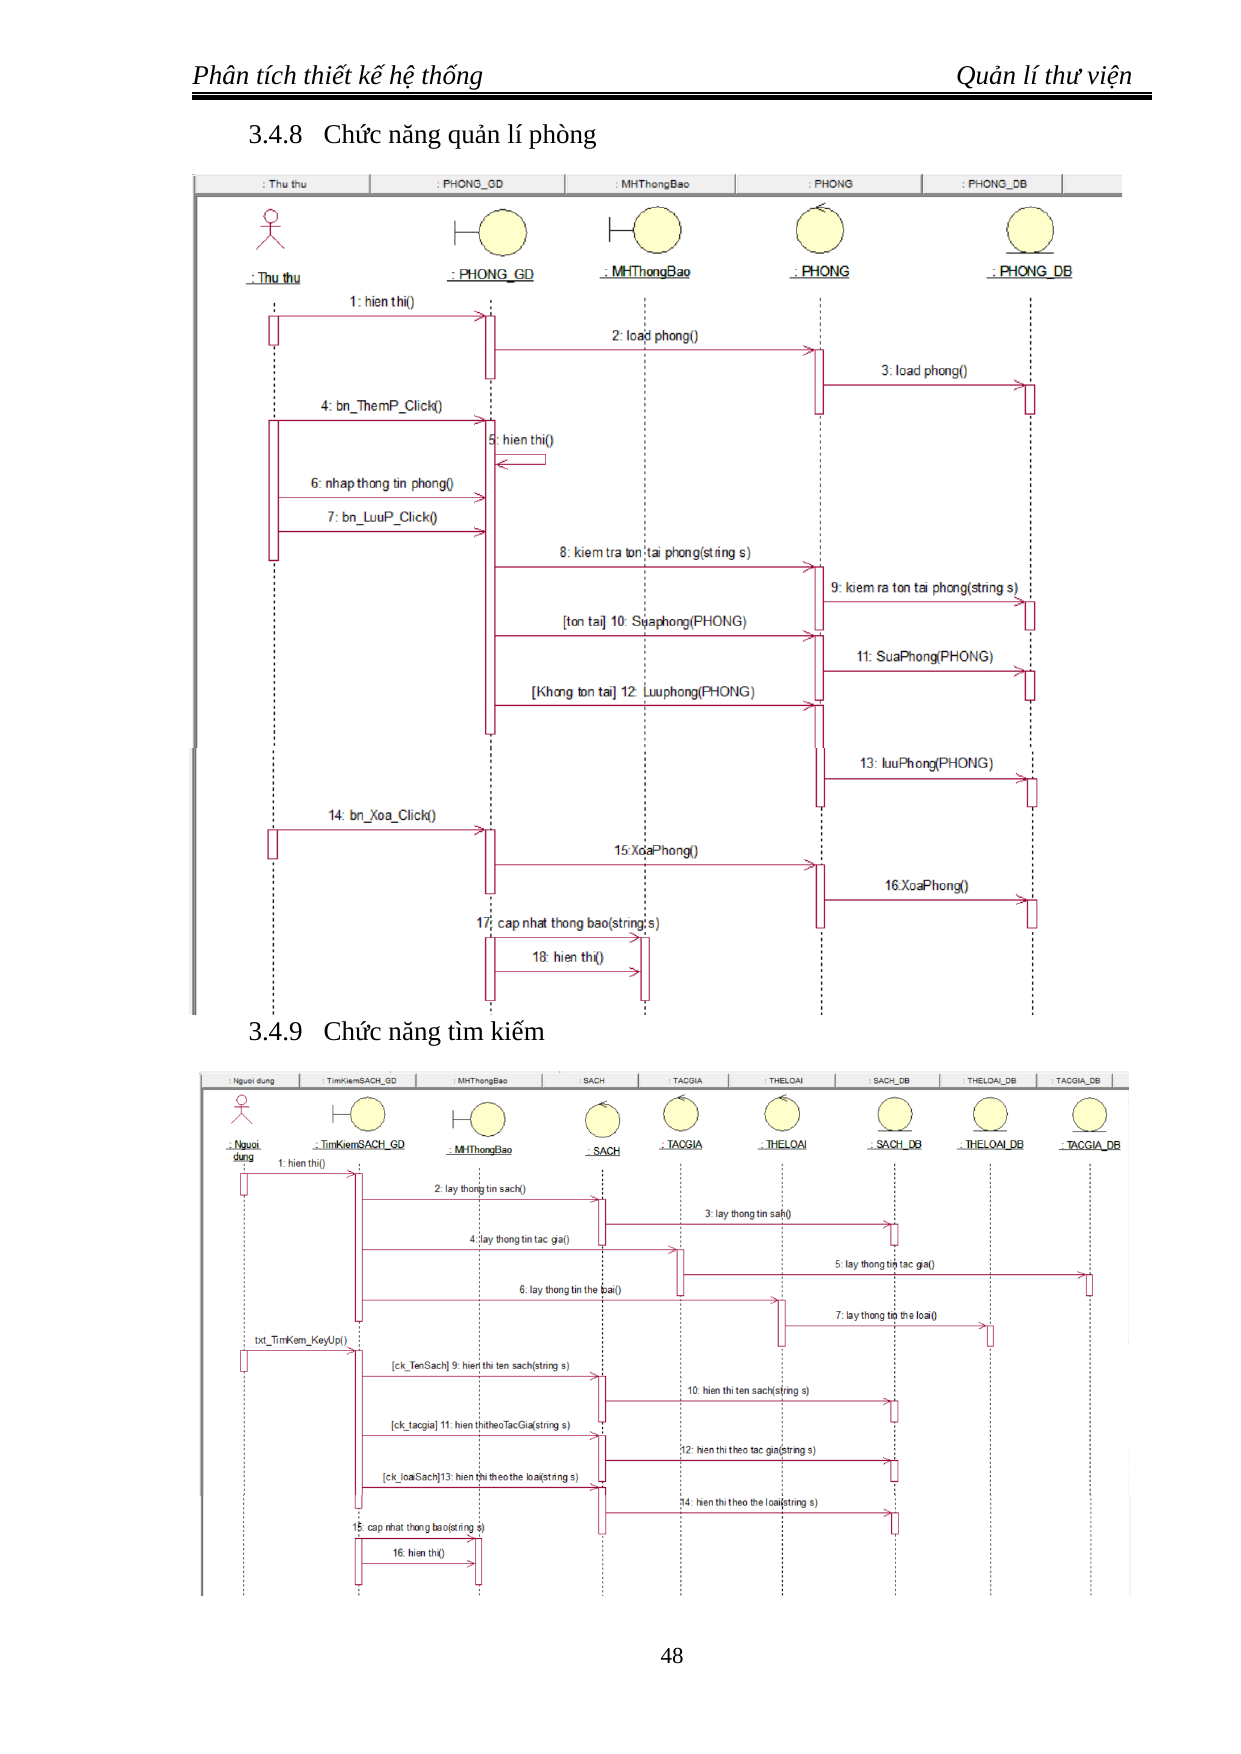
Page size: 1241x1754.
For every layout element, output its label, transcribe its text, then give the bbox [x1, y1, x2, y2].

list Chức năng tìm kiếm [248, 1015, 1152, 1046]
picture [188, 174, 1123, 1015]
picture [198, 1071, 1131, 1596]
list Chức năng quản lí phòng [248, 118, 1152, 149]
